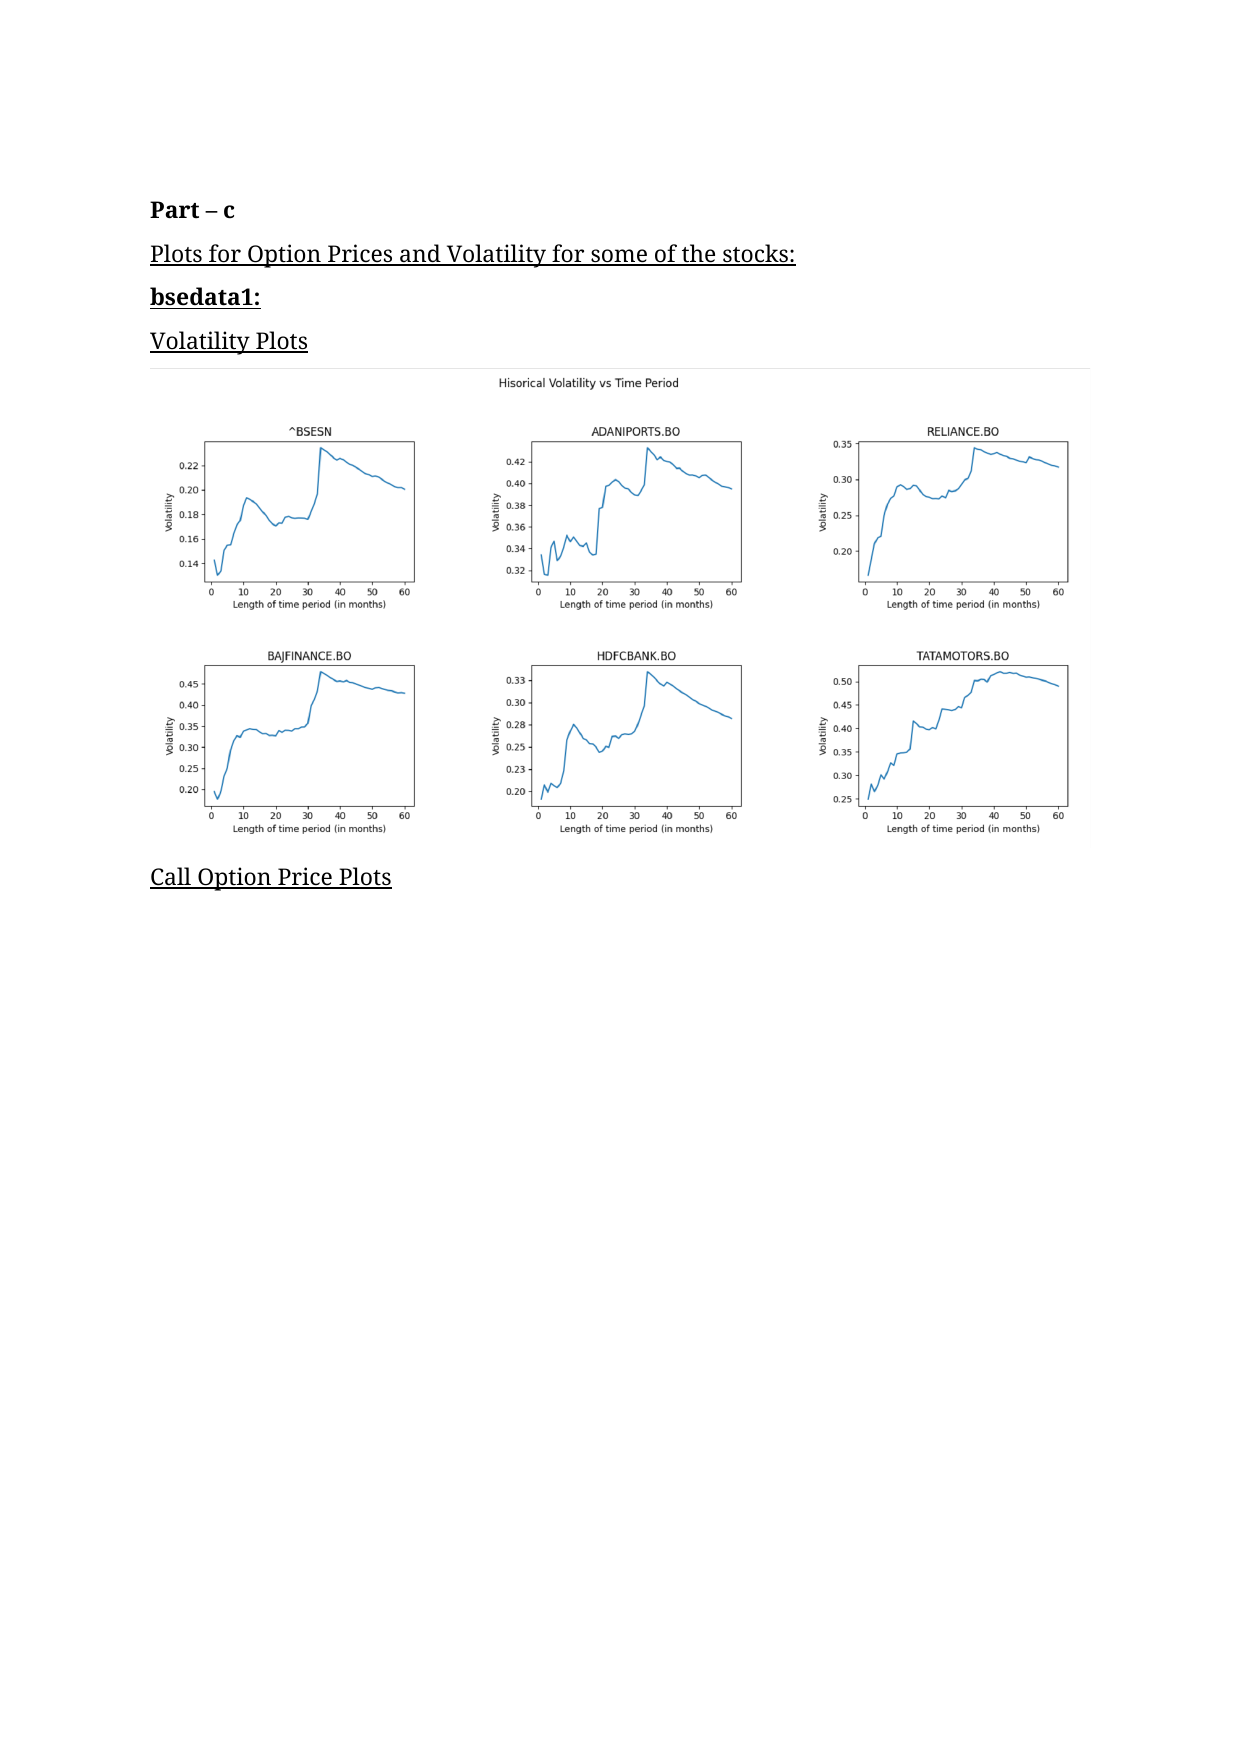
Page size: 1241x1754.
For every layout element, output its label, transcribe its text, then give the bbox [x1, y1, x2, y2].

text Call Option Price Plots [150, 861, 1090, 892]
text Plots for Option Prices and Volatility for some of the stocks: [150, 237, 1090, 269]
text Volatility Plots [150, 325, 1090, 356]
text bsedata1: [150, 281, 1090, 312]
picture [150, 368, 1091, 848]
text Part – c [150, 194, 1090, 225]
